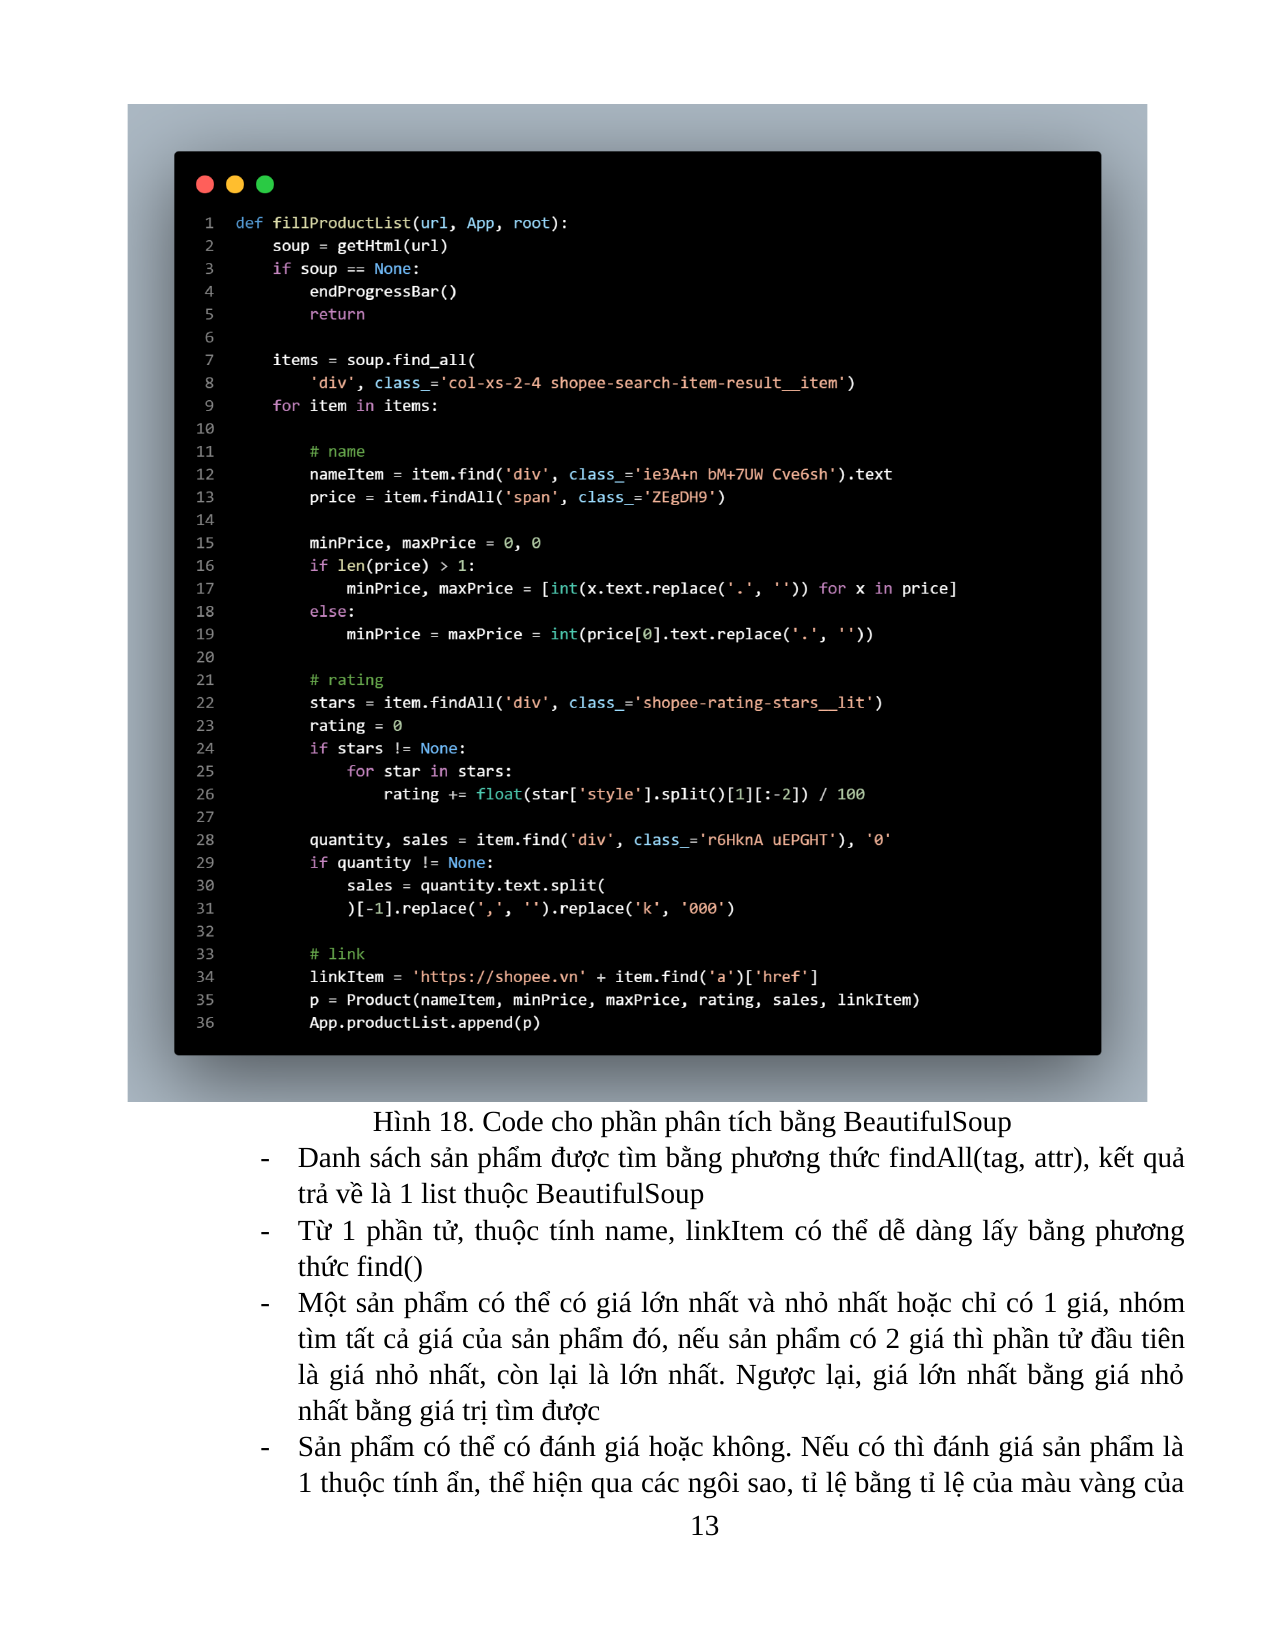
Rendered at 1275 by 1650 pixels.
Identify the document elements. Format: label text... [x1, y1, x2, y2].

list Một sản phẩm có thể có giá lớn nhất và nhỏ nhất hoặc chỉ có 1 giá, nhóm tìm tất cả giá của sản phẩm đó, nếu sản phẩm có 2 giá thì phần tử đầu tiên là giá nhỏ nhất, còn lại là lớn nhất. Ngược lại, giá lớn nhất bằng giá nhỏ nhất bằng giá trị tìm được [260, 1285, 1186, 1427]
list Từ 1 phần tử, thuộc tính name, linkItem có thể dễ dàng lấy bằng phương thức find() [260, 1213, 1186, 1282]
list Danh sách sản phẩm được tìm bằng phương thức findAll(tag, attr), kết quả trả về là 1 list thuộc BeautifulSoup [260, 1140, 1186, 1210]
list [260, 1429, 1186, 1499]
list Hình 18. Code cho phần phân tích bằng BeautifulSoup [347, 89, 1186, 1138]
picture [127, 104, 1148, 1102]
